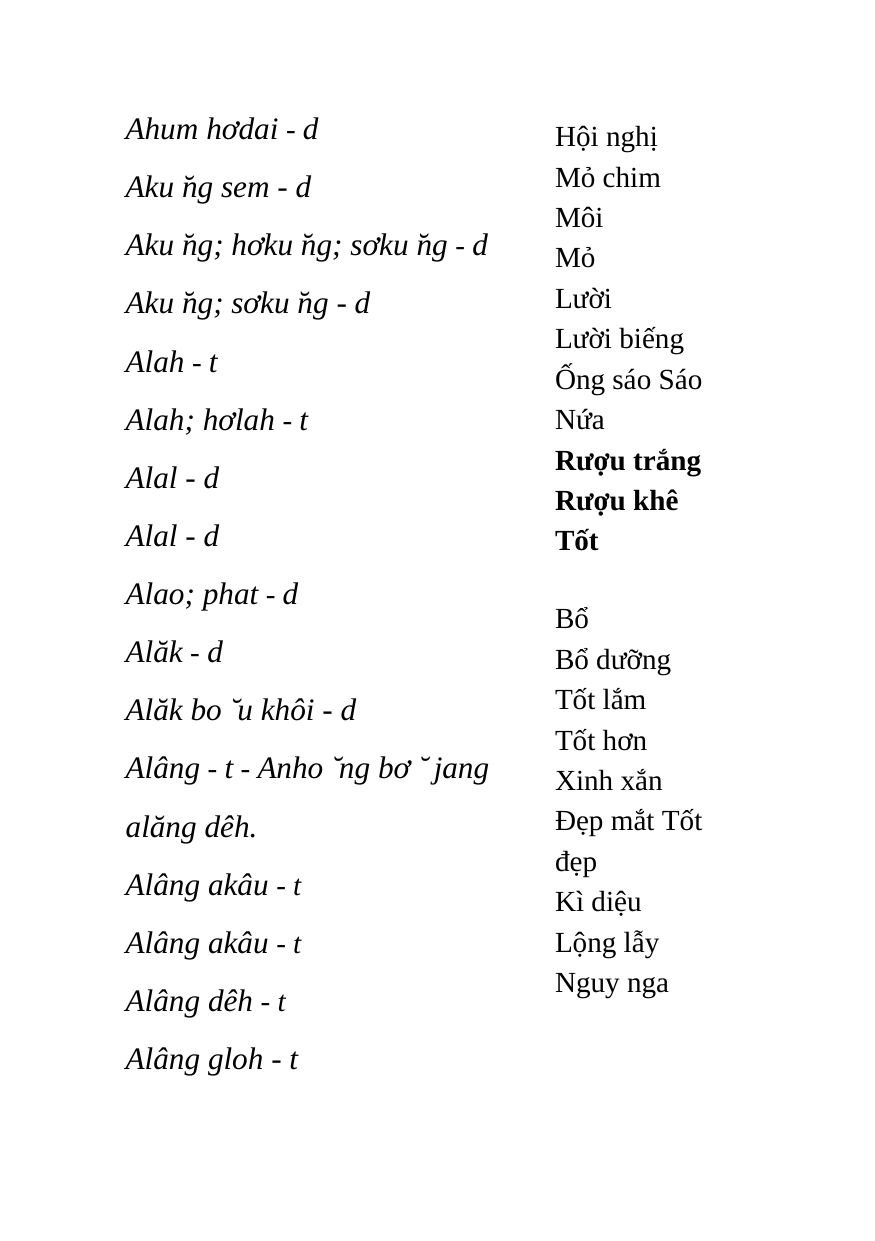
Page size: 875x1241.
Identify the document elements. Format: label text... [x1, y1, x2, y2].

text Alâng - t - Anho ̆ ng bơ ̆ jang alăng dêh. [125, 750, 747, 844]
text Alăk bo ̆ u khôi - d [125, 692, 747, 727]
text Aku ̆ng; hơku ̆ng; sơku ̆ng - d [125, 227, 747, 262]
text Alah - t [125, 343, 747, 379]
text Alâng akâu - t [125, 866, 566, 902]
text Alăk - d [125, 633, 747, 669]
text Alao; phat - d [125, 575, 747, 611]
text Ahum hơdai - d [125, 110, 747, 146]
text Alal - d [125, 517, 747, 553]
text Alah; hơlah - t [125, 401, 747, 437]
text Alal - d [125, 459, 747, 495]
text Alâng gloh - t [125, 1040, 566, 1076]
text Alâng dêh - t [125, 982, 566, 1018]
text Aku ̆ng sem - d [125, 168, 747, 204]
text Alâng akâu - t [125, 924, 566, 960]
text Aku ̆ng; sơku ̆ng - d [125, 285, 747, 321]
